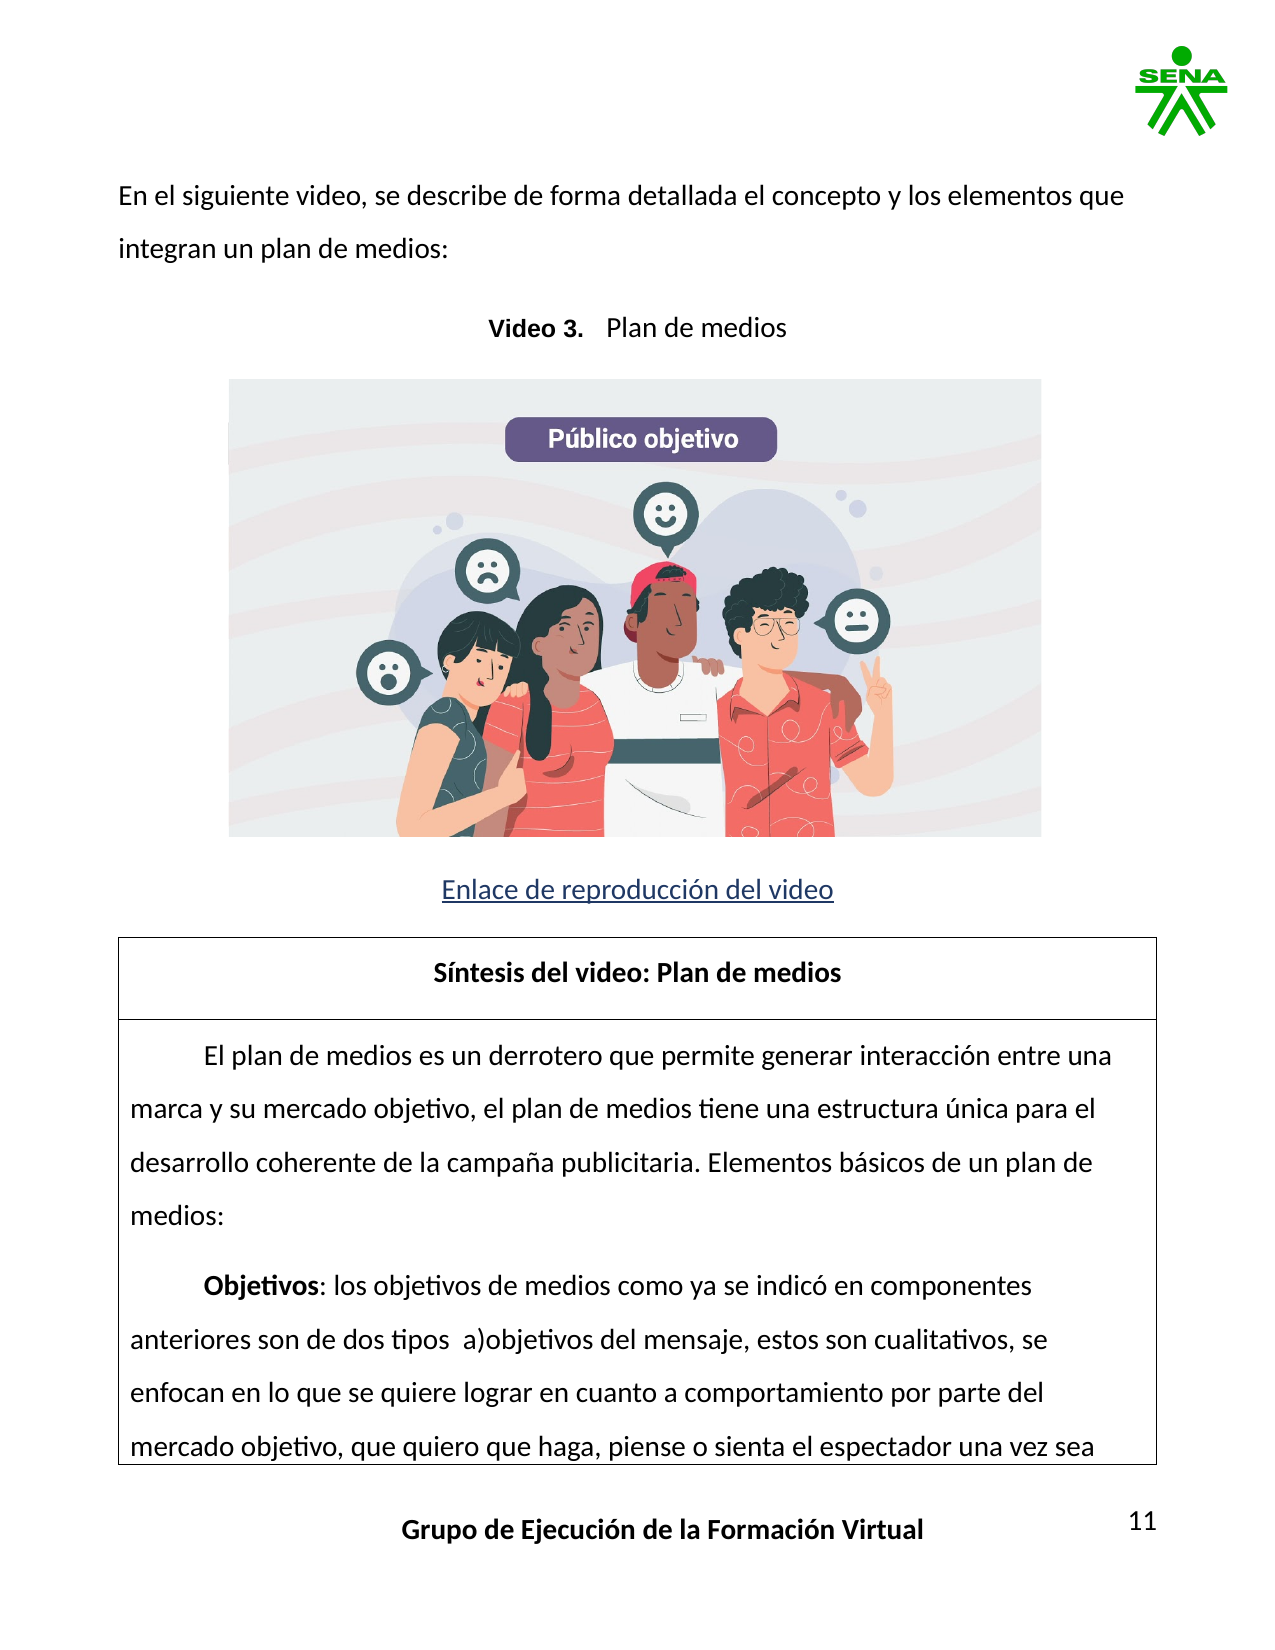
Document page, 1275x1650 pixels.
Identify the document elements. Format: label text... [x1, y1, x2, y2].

text En el siguiente video, se describe de forma detallada el concepto y los elementos que integran un plan de medios: [118, 177, 1157, 266]
picture [1135, 46, 1228, 136]
text Enlace de reproducción del video [118, 871, 1157, 907]
table_header Síntesis del video: Plan de medios [119, 938, 1156, 1019]
text Plan de medios [118, 309, 1157, 345]
picture [228, 379, 1042, 837]
